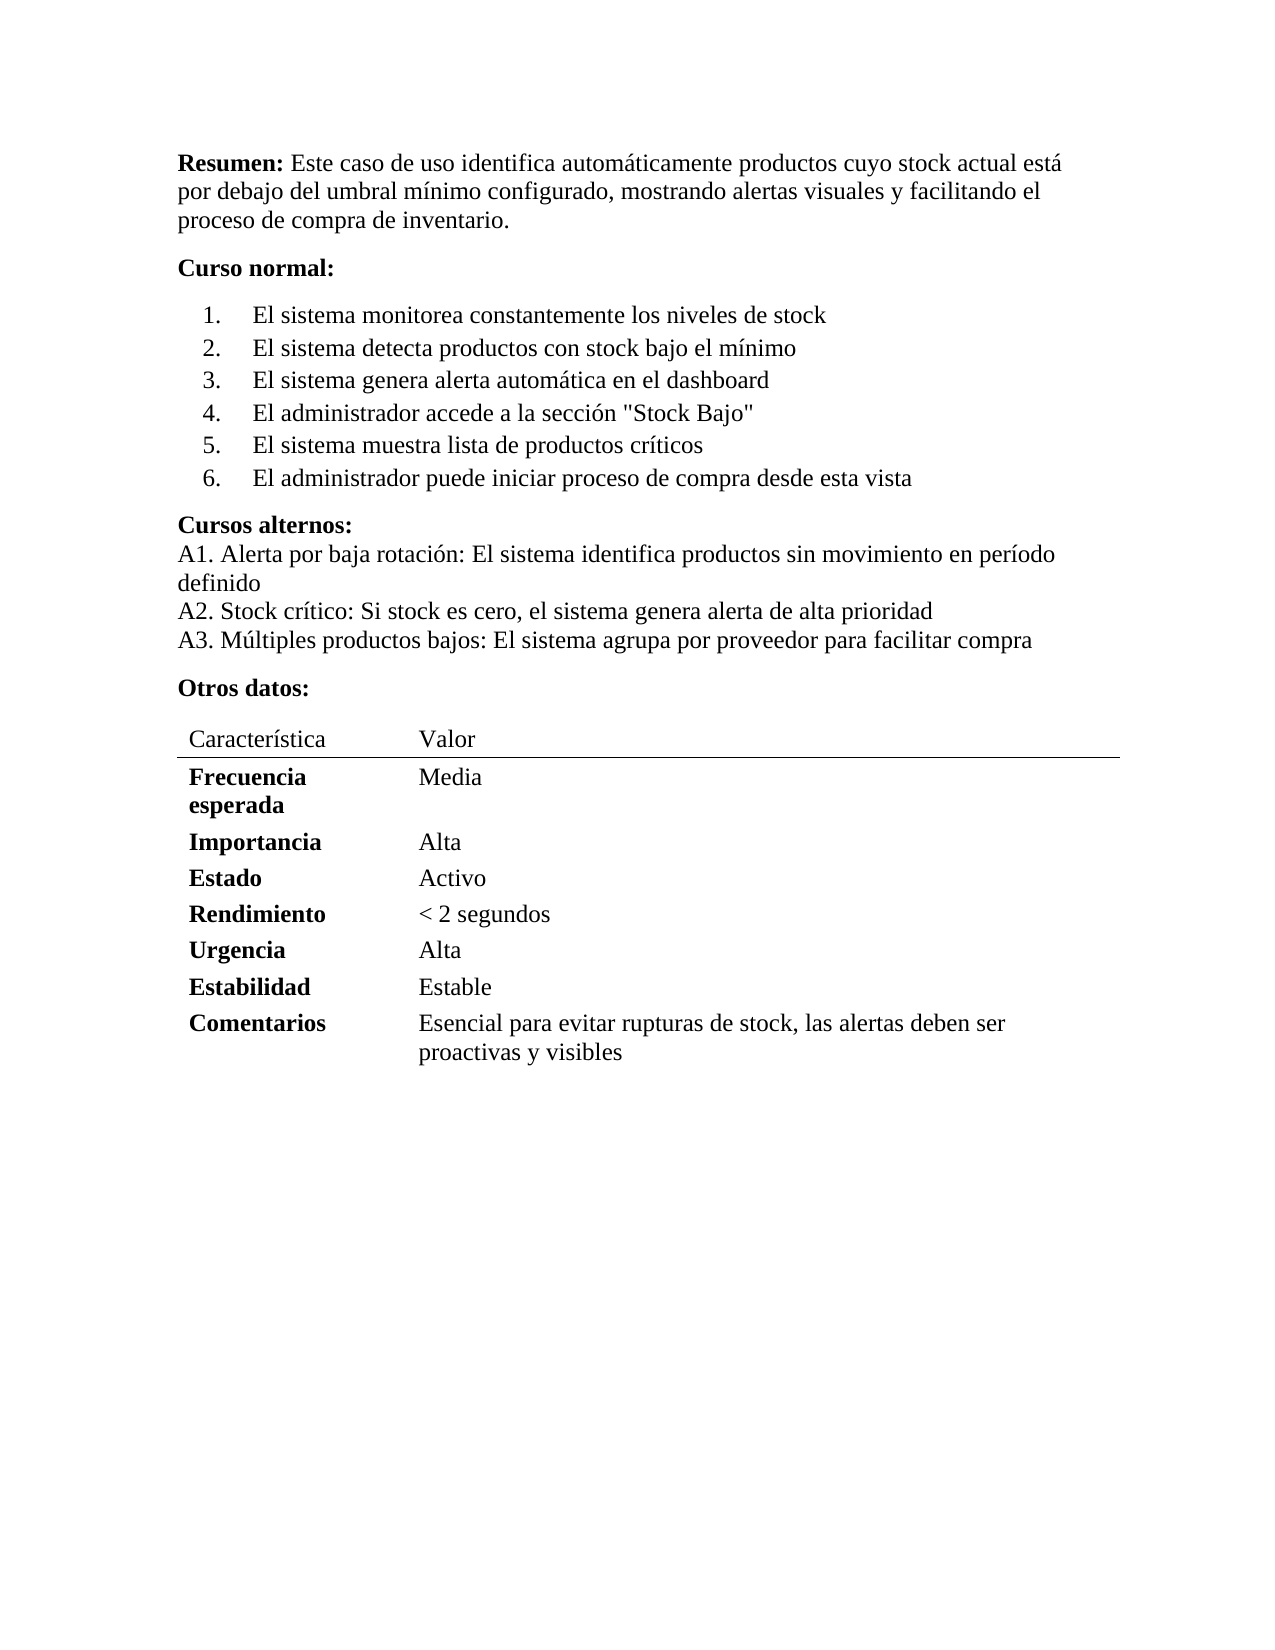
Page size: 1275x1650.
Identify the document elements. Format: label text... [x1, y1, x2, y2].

table_cell Urgencia [177, 932, 407, 968]
table_header Valor [407, 720, 1120, 756]
table_cell Estado [177, 859, 407, 895]
list El administrador puede iniciar proceso de compra desde esta vista [202, 463, 1098, 491]
table_cell Alta [407, 932, 1120, 968]
text Curso normal: [177, 253, 1098, 281]
text Cursos alternos: A1. Alerta por baja rotación: El sistema identifica productos sin movimiento en período definido A2. Stock crítico: Si stock es cero, el sistema genera alerta de alta prioridad A3. Múltiples productos bajos: El sistema agrupa por proveedor para facilitar compra [177, 510, 1098, 654]
list El sistema muestra lista de productos críticos [202, 430, 1098, 459]
table_cell Importancia [177, 823, 407, 859]
table_cell Estabilidad [177, 968, 407, 1004]
table_cell < 2 segundos [407, 895, 1120, 932]
table_header Característica [177, 720, 407, 756]
table_cell Alta [407, 823, 1120, 859]
list El sistema monitorea constantemente los niveles de stock [202, 300, 1098, 329]
table_cell Rendimiento [177, 895, 407, 932]
list El sistema detecta productos con stock bajo el mínimo [202, 333, 1098, 361]
text Otros datos: [177, 673, 1098, 701]
text Resumen: Este caso de uso identifica automáticamente productos cuyo stock actual está por debajo del umbral mínimo configurado, mostrando alertas visuales y facilitando el proceso de compra de inventario. [177, 148, 1098, 234]
table_cell Esencial para evitar rupturas de stock, las alertas deben ser proactivas y visibles [407, 1004, 1120, 1069]
table_cell Frecuencia esperada [177, 758, 407, 823]
table_cell Activo [407, 859, 1120, 895]
list El sistema genera alerta automática en el dashboard [202, 365, 1098, 394]
list El administrador accede a la sección "Stock Bajo" [202, 398, 1098, 426]
table_cell Media [407, 758, 1120, 823]
table_cell Estable [407, 968, 1120, 1004]
table_cell Comentarios [177, 1004, 407, 1069]
